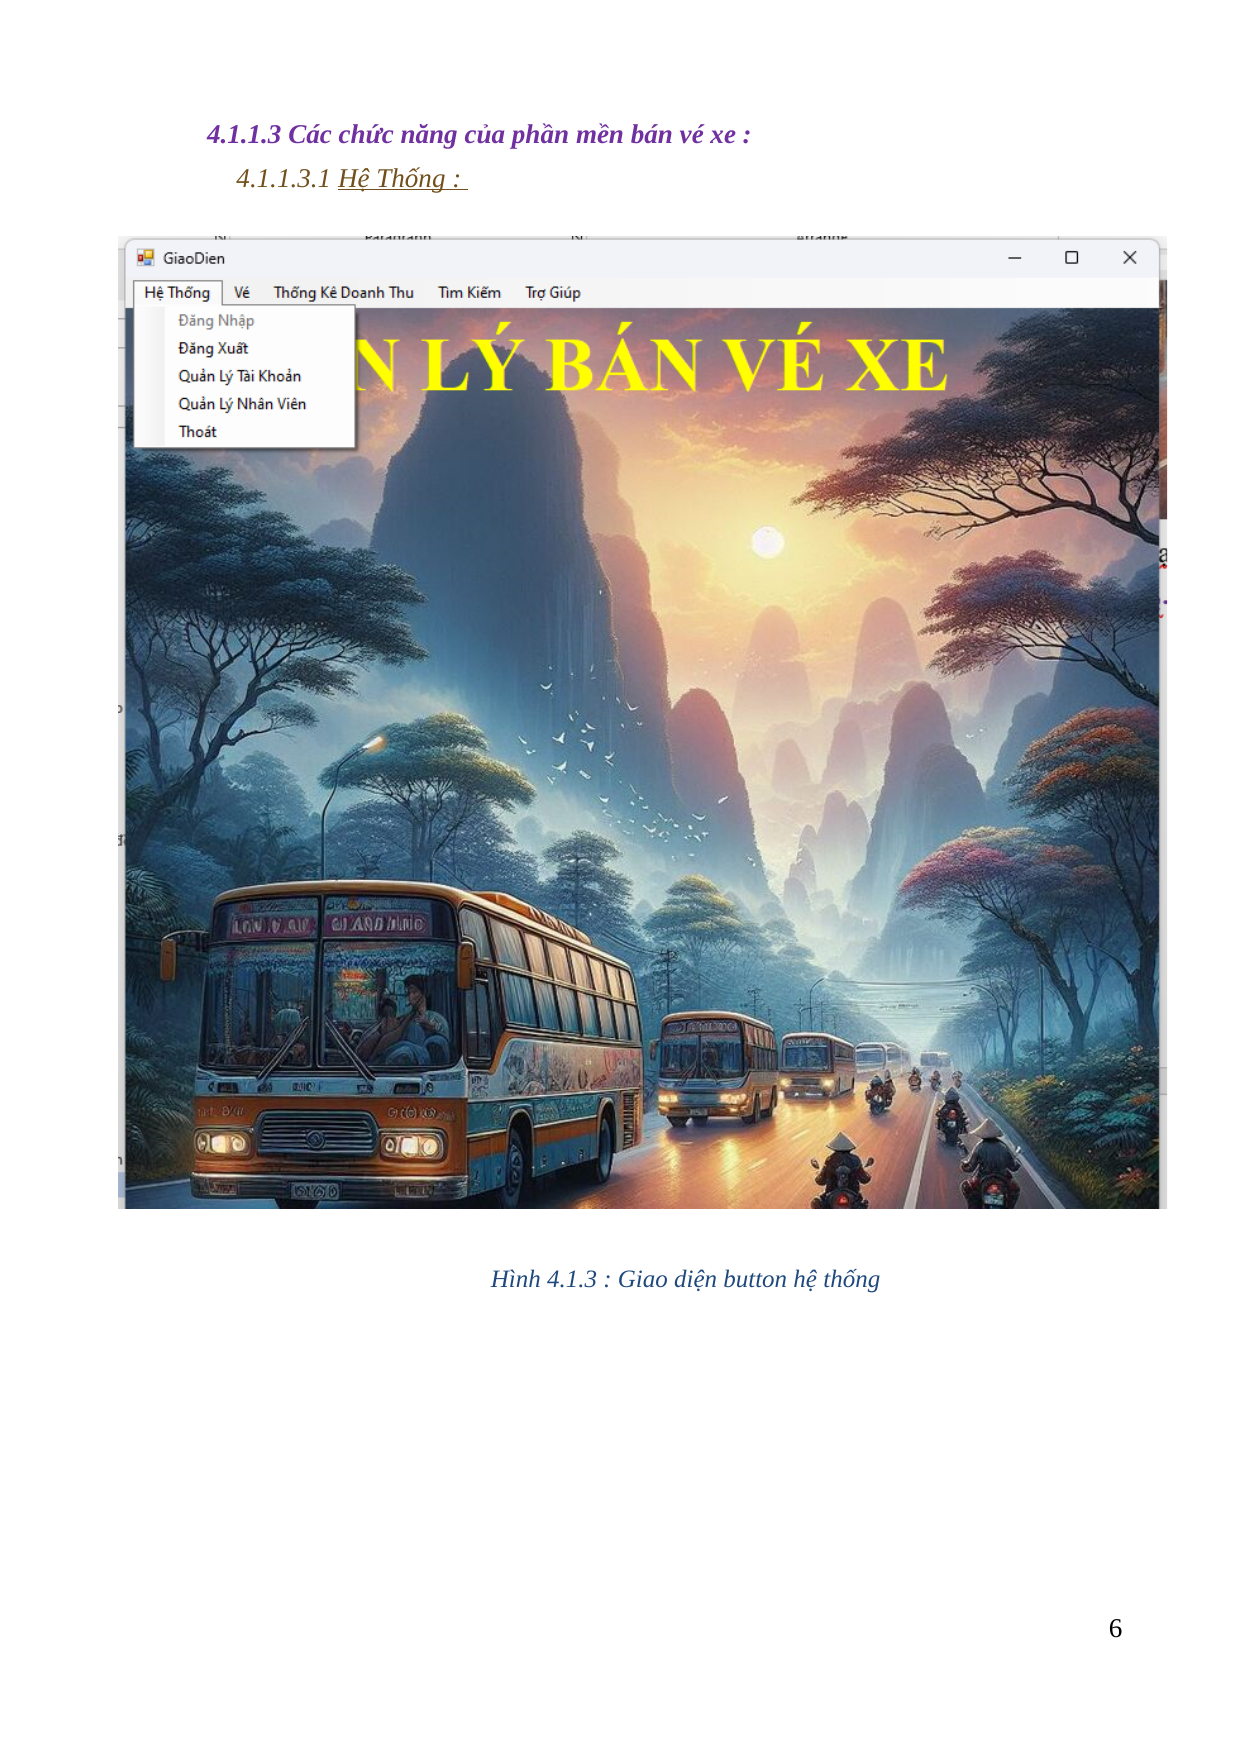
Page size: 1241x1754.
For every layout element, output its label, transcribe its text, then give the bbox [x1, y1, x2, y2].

subtitle Hệ Thống : [236, 162, 1122, 193]
subtitle Các chức năng của phần mền bán vé xe : [207, 118, 1122, 149]
picture [118, 236, 1168, 1209]
